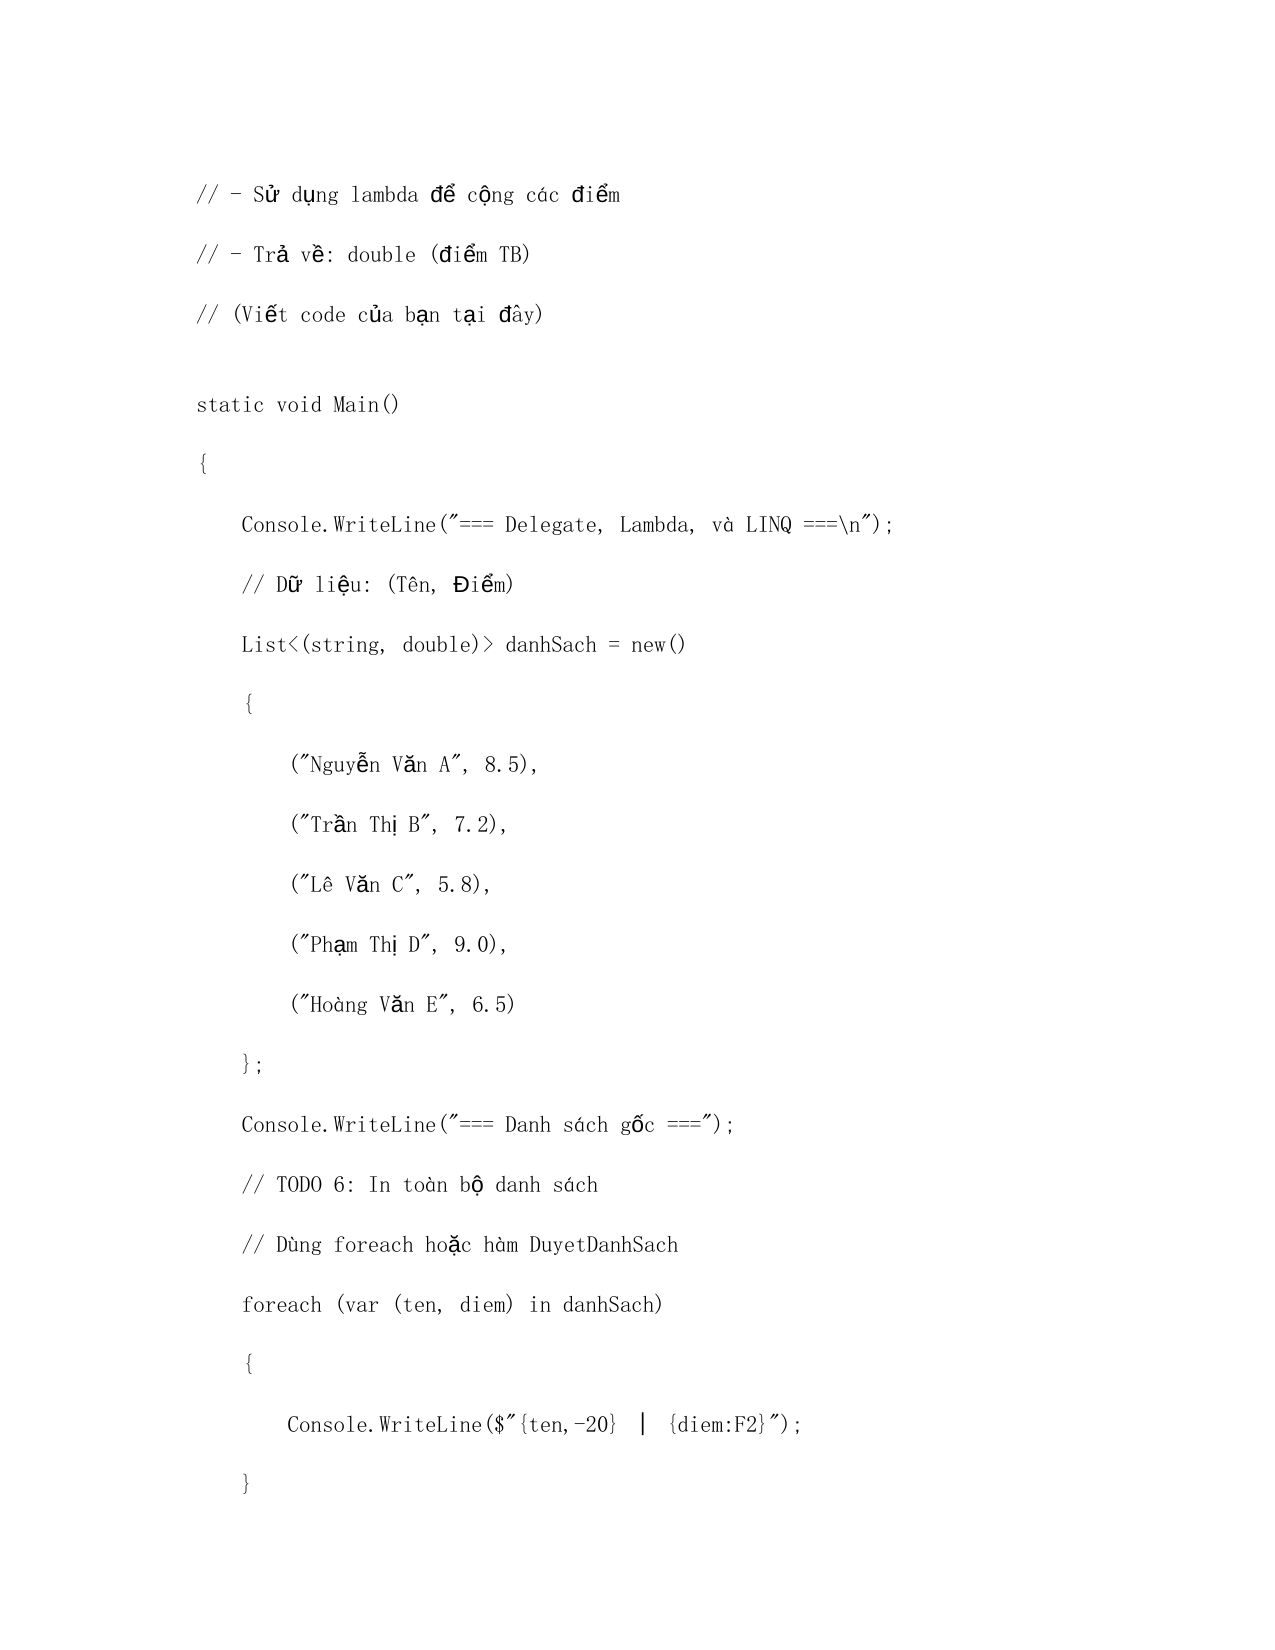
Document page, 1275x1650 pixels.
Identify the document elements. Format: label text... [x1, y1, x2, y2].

text // Dùng foreach hoặc hàm DuyetDanhSach [150, 1230, 1125, 1256]
text // - Trả về: double (điểm TB) [150, 240, 1125, 266]
text // Dữ liệu: (Tên, Điểm) [150, 570, 1125, 596]
text // TODO 6: In toàn bộ danh sách [150, 1170, 1125, 1196]
text foreach (var (ten, diem) in danhSach) [150, 1290, 1125, 1316]
text ("Trần Thị B", 7.2), [150, 810, 1125, 836]
text { [150, 1350, 1125, 1376]
text } [150, 1470, 1125, 1496]
text ("Phạm Thị D", 9.0), [150, 930, 1125, 956]
text }; [150, 1050, 1125, 1076]
text ("Hoàng Văn E", 6.5) [150, 990, 1125, 1016]
text List<(string, double)> danhSach = new() [150, 630, 1125, 656]
text Console.WriteLine("=== Delegate, Lambda, và LINQ ===\n"); [150, 510, 1125, 536]
text ("Lê Văn C", 5.8), [150, 870, 1125, 896]
text ("Nguyễn Văn A", 8.5), [150, 750, 1125, 776]
text // - Sử dụng lambda để cộng các điểm [150, 180, 1125, 206]
text Console.WriteLine($"{ten,-20} │ {diem:F2}"); [150, 1410, 1125, 1436]
text Console.WriteLine("=== Danh sách gốc ==="); [150, 1110, 1125, 1136]
text static void Main() [150, 390, 1125, 416]
text { [150, 450, 1125, 476]
text { [150, 690, 1125, 716]
text // (Viết code của bạn tại đây) [150, 300, 1125, 326]
